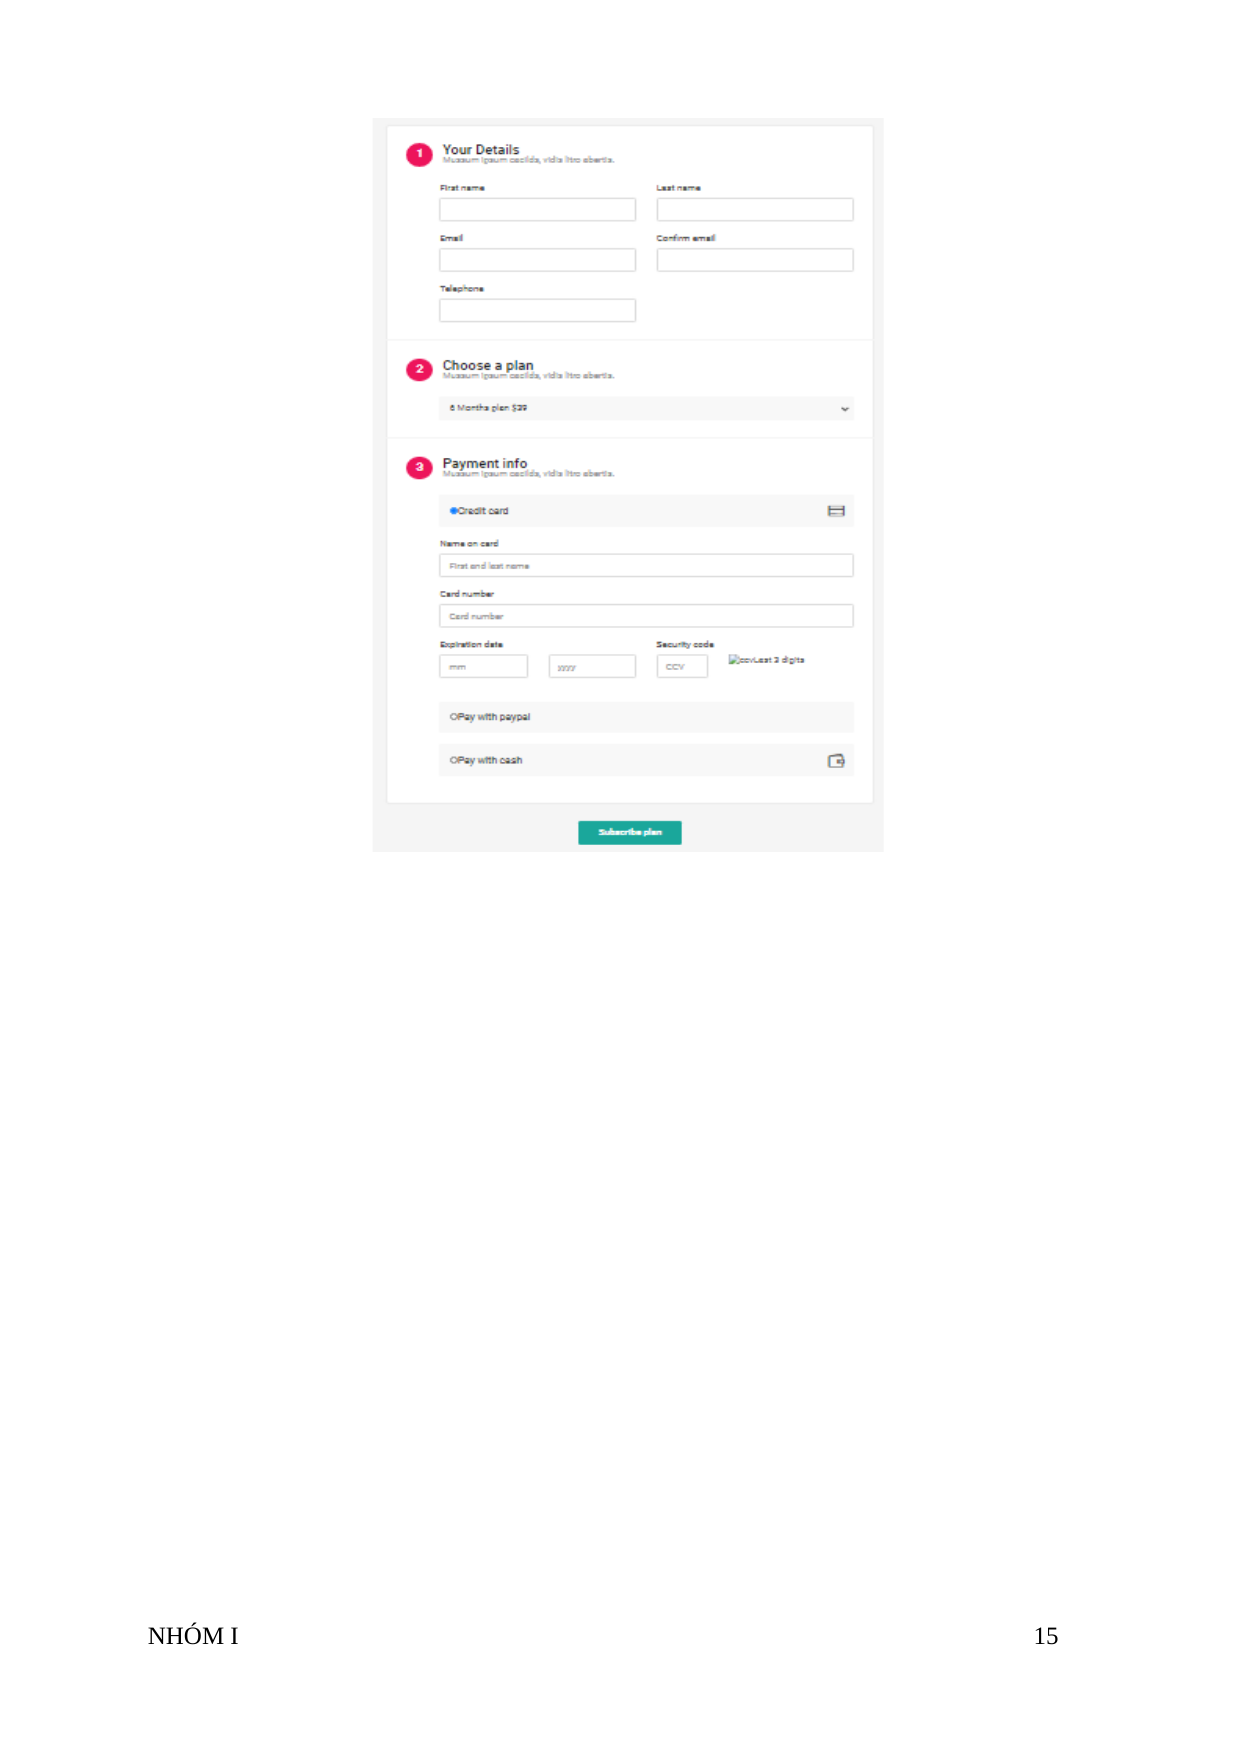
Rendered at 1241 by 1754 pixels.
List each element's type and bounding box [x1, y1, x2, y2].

picture [372, 118, 884, 852]
